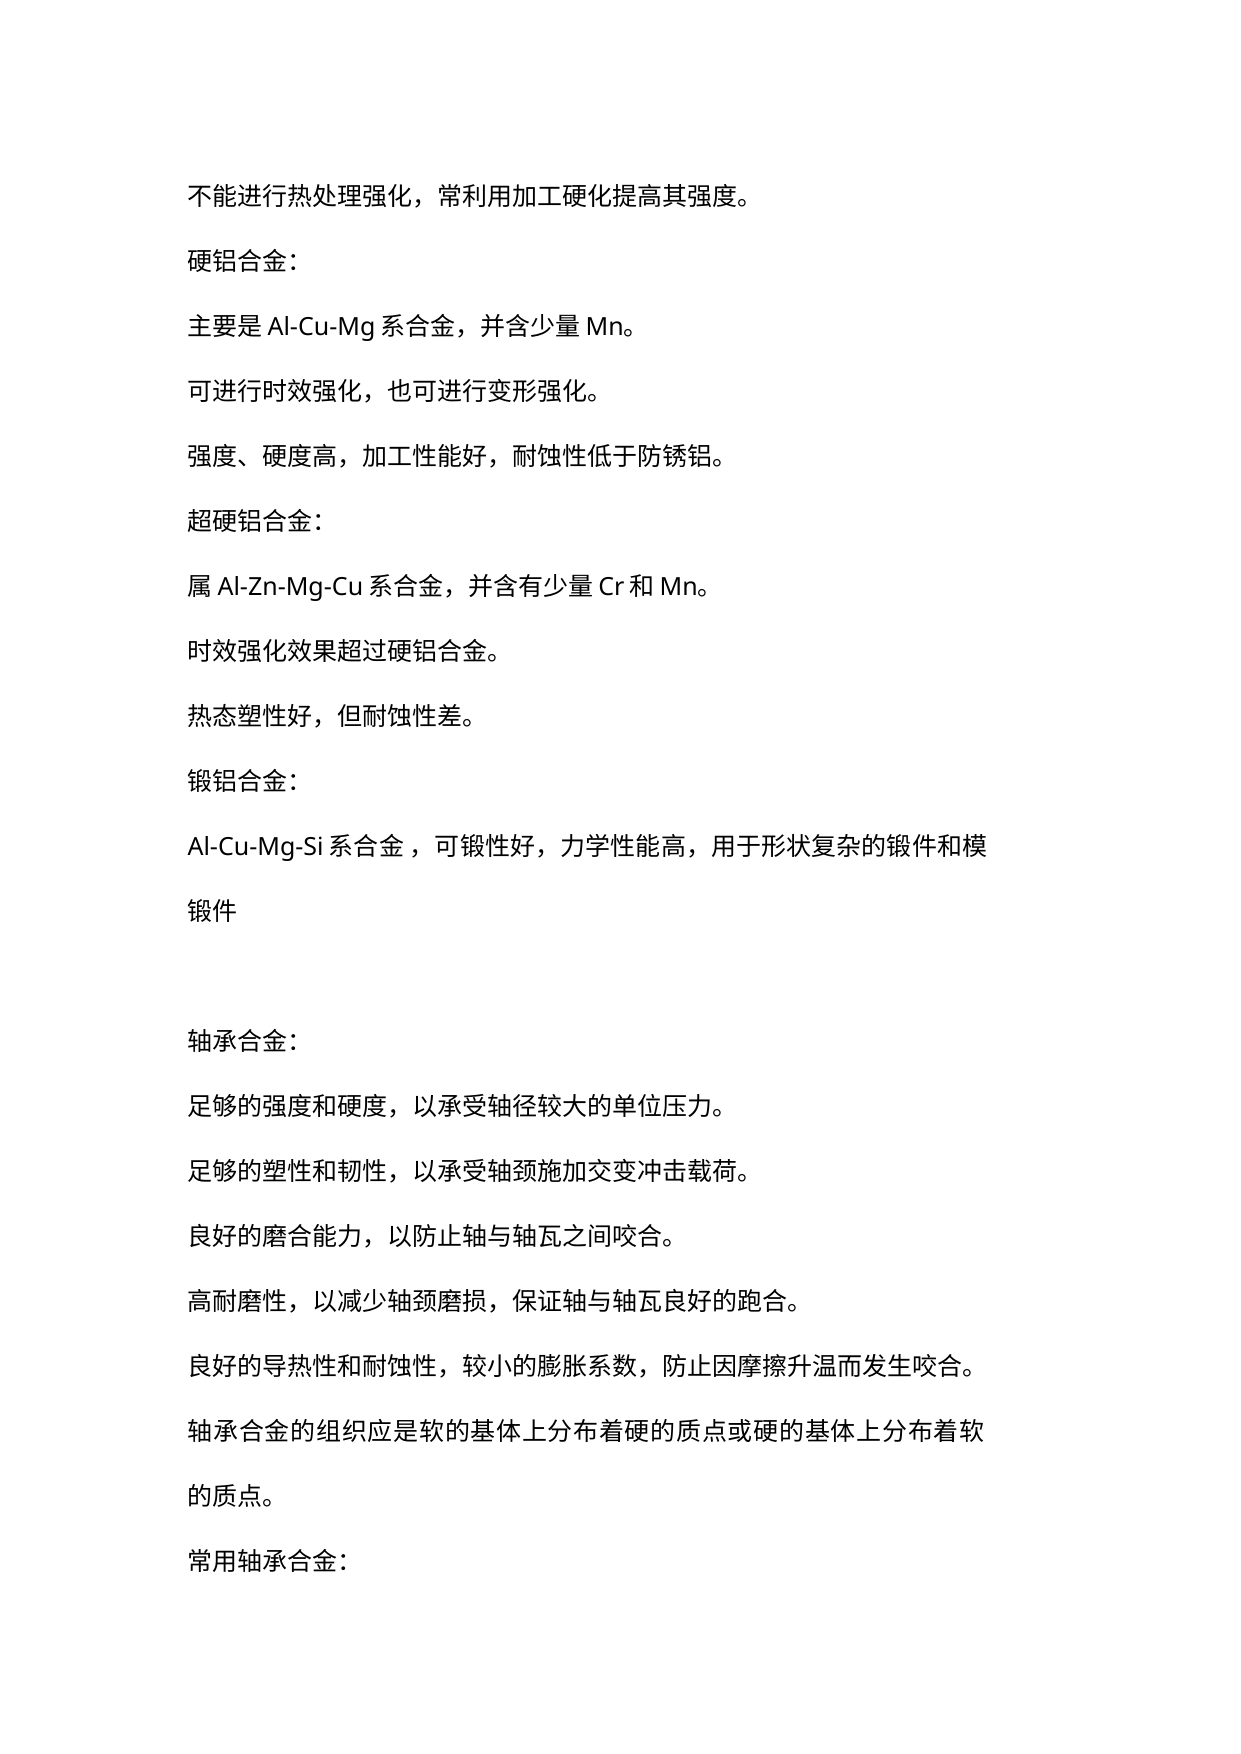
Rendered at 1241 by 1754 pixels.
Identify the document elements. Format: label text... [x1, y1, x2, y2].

text 可进行时效强化，也可进行变形强化。 [187, 357, 987, 422]
text 足够的强度和硬度，以承受轴径较大的单位压力。 [187, 1072, 987, 1137]
text 热态塑性好，但耐蚀性差。 [187, 682, 987, 747]
text 足够的塑性和韧性，以承受轴颈施加交变冲击载荷。 [187, 1137, 987, 1202]
text 硬铝合金： [187, 227, 987, 292]
text 良好的导热性和耐蚀性，较小的膨胀系数，防止因摩擦升温而发生咬合。 [187, 1332, 987, 1397]
text 锻铝合金： [187, 747, 987, 812]
text 轴承合金： [187, 1007, 987, 1072]
text 不能进行热处理强化，常利用加工硬化提高其强度。 [187, 162, 987, 227]
text 时效强化效果超过硬铝合金。 [187, 617, 987, 682]
text 属Al-Zn-Mg-Cu系合金，并含有少量Cr和Mn。 [187, 552, 987, 617]
text 高耐磨性，以减少轴颈磨损，保证轴与轴瓦良好的跑合。 [187, 1267, 987, 1332]
text 良好的磨合能力，以防止轴与轴瓦之间咬合。 [187, 1202, 987, 1267]
text 主要是Al-Cu-Mg系合金，并含少量Mn。 [187, 292, 987, 357]
text 常用轴承合金： [187, 1527, 987, 1592]
text 超硬铝合金： [187, 487, 987, 552]
text 轴承合金的组织应是软的基体上分布着硬的质点或硬的基体上分布着软的质点。 [187, 1397, 987, 1527]
text 强度、硬度高，加工性能好，耐蚀性低于防锈铝。 [187, 422, 987, 487]
text Al-Cu-Mg-Si系合金 ，可锻性好，力学性能高，用于形状复杂的锻件和模锻件 [187, 812, 987, 942]
